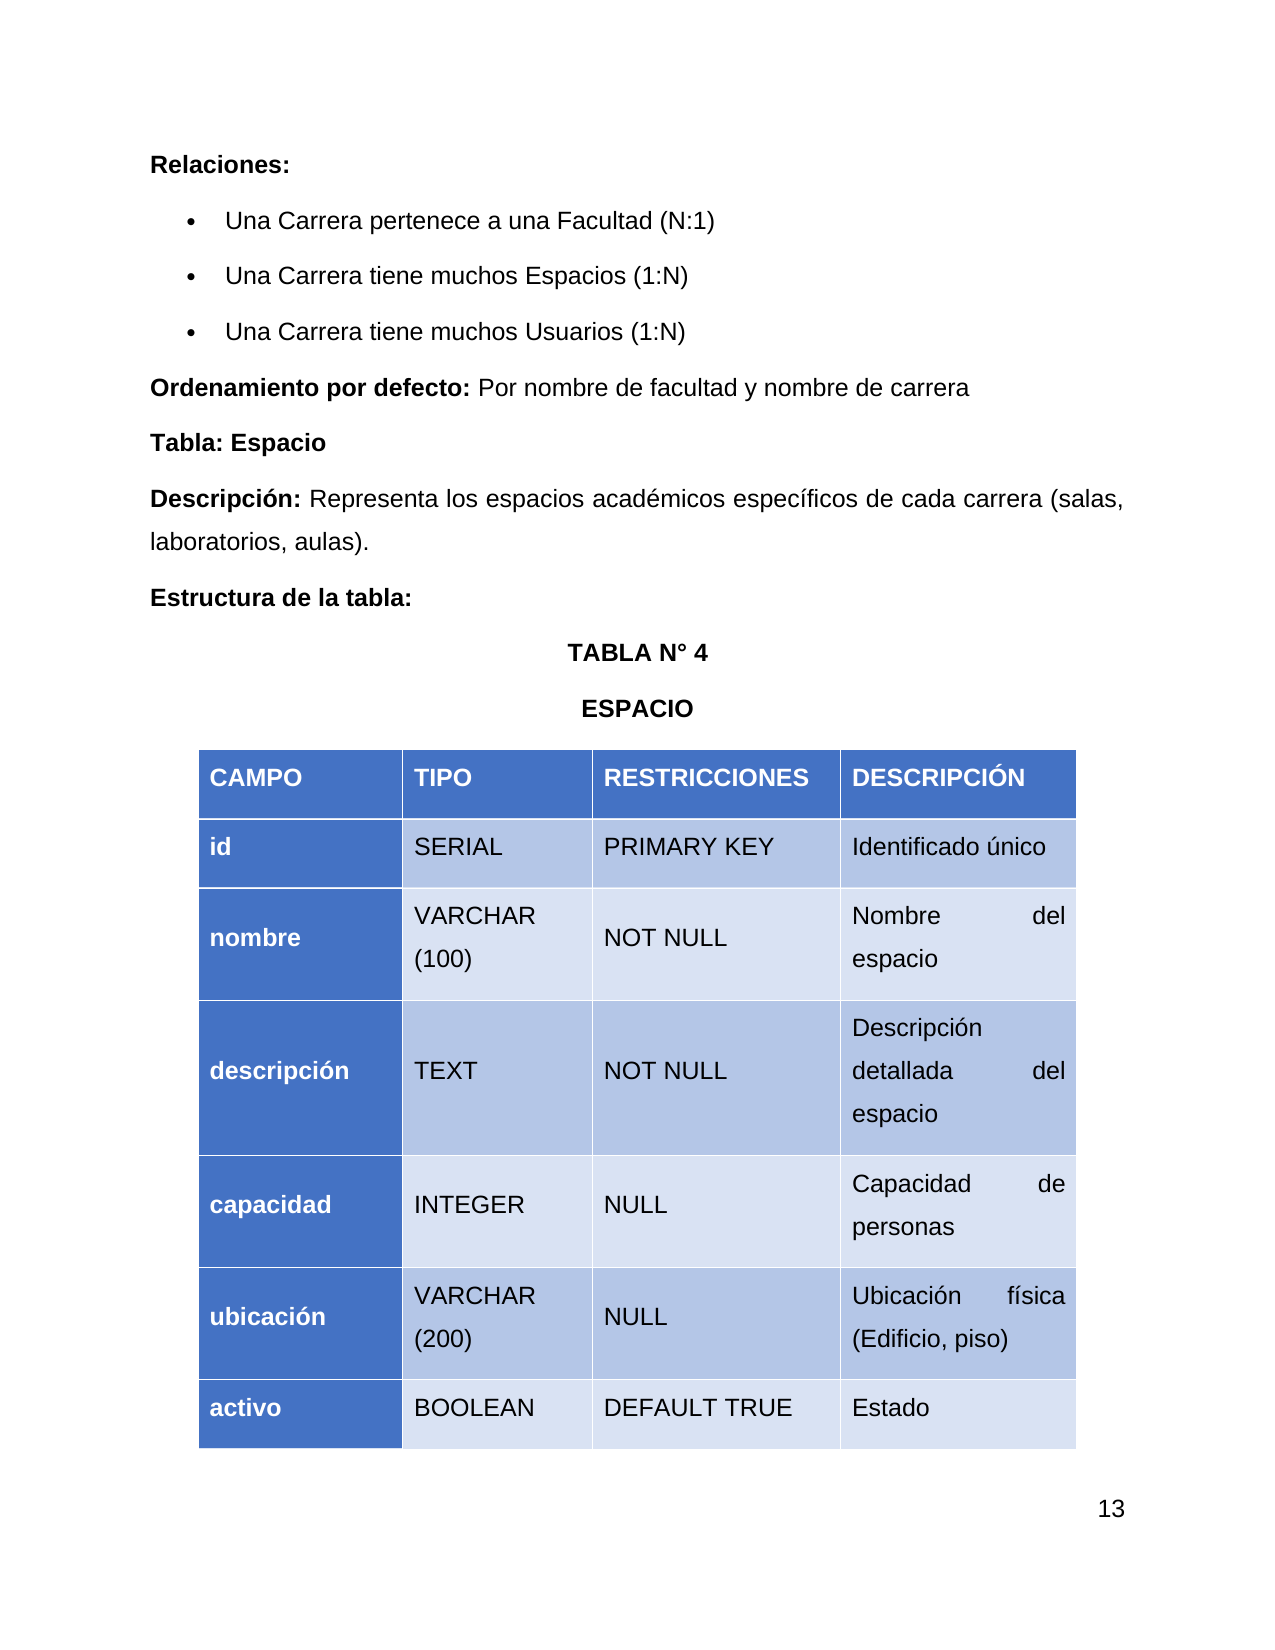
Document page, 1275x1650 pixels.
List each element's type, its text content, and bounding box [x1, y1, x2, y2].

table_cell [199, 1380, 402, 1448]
text Relaciones: [150, 150, 1125, 179]
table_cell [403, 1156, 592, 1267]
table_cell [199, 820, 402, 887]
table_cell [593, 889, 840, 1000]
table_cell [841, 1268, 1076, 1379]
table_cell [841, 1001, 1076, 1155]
list Una Carrera tiene muchos Espacios (1:N) [187, 261, 1125, 290]
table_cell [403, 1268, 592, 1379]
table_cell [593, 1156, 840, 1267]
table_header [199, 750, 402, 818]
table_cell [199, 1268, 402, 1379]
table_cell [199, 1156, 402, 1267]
text Tabla: Espacio [150, 428, 1125, 457]
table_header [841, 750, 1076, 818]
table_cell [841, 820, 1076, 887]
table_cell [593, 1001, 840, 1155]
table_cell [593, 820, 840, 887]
text Estructura de la tabla: [150, 582, 1125, 611]
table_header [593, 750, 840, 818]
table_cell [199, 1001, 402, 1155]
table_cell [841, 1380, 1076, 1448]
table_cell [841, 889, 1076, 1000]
text TABLA N° 4 [150, 638, 1125, 667]
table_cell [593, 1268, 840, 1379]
list Una Carrera pertenece a una Facultad (N:1) [187, 206, 1125, 234]
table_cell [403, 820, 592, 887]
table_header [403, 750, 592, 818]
list Una Carrera tiene muchos Usuarios (1:N) [187, 317, 1125, 346]
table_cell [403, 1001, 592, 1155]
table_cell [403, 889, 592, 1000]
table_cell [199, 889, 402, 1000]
text Descripción: Representa los espacios académicos específicos de cada carrera (salas, laboratorios, aulas). [150, 484, 1125, 556]
text Ordenamiento por defecto: Por nombre de facultad y nombre de carrera [150, 372, 1125, 401]
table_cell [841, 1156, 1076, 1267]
text ESPACIO [150, 694, 1125, 722]
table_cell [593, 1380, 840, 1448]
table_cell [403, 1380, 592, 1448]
